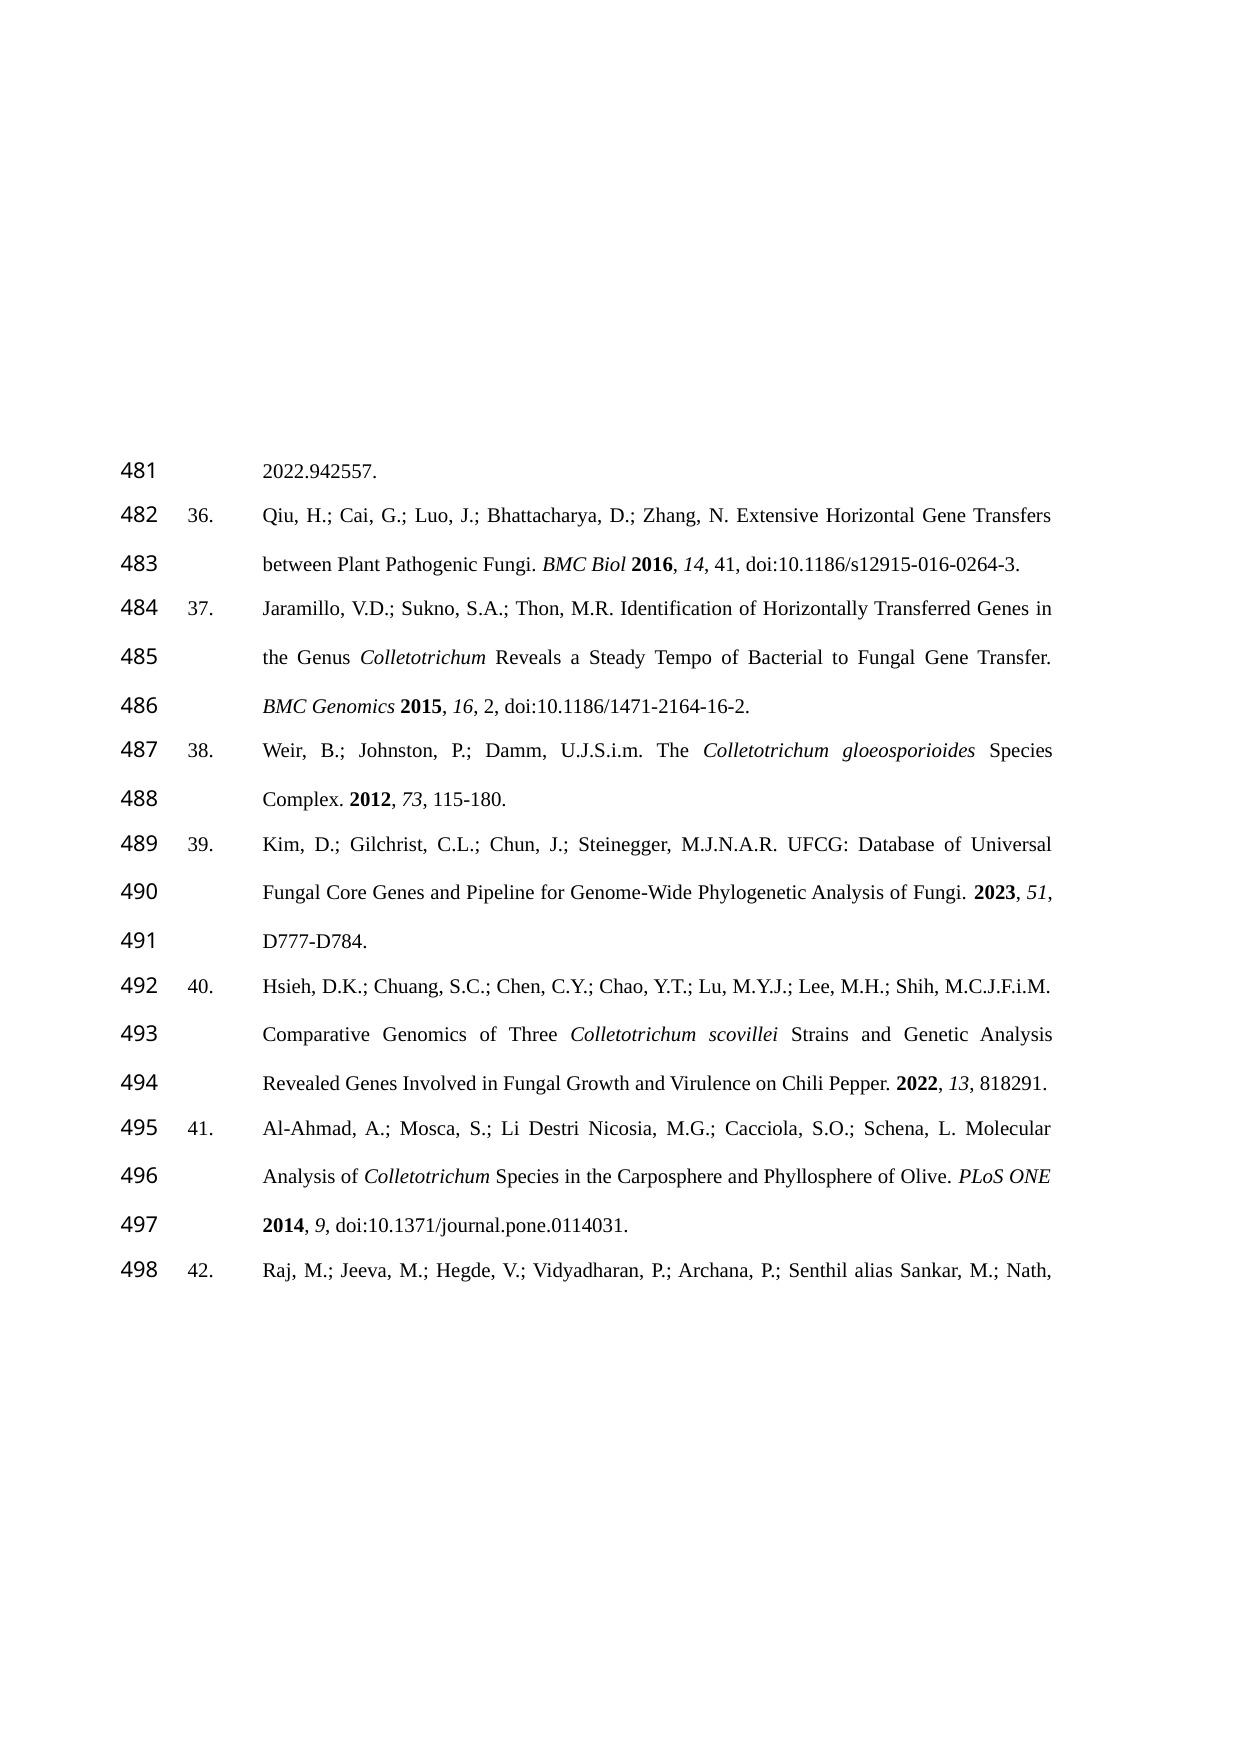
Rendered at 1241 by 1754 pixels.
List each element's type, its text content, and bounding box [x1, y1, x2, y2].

text 38. Weir, B.; Johnston, P.; Damm, U.J.S.i.m. The Colletotrichum gloeosporioides Species Complex. 2012, 73, 115-180. [187, 734, 1053, 815]
text 37. Jaramillo, V.D.; Sukno, S.A.; Thon, M.R. Identification of Horizontally Transferred Genes in the Genus Colletotrichum Reveals a Steady Tempo of Bacterial to Fungal Gene Transfer. BMC Genomics 2015, 16, 2, doi:10.1186/1471-2164-16-2. [187, 592, 1053, 722]
text 36. Qiu, H.; Cai, G.; Luo, J.; Bhattacharya, D.; Zhang, N. Extensive Horizontal Gene Transfers between Plant Pathogenic Fungi. BMC Biol 2016, 14, 41, doi:10.1186/s12915-016-0264-3. [187, 499, 1053, 580]
text 40. Hsieh, D.K.; Chuang, S.C.; Chen, C.Y.; Chao, Y.T.; Lu, M.Y.J.; Lee, M.H.; Shih, M.C.J.F.i.M. Comparative Genomics of Three Colletotrichum scovillei Strains and Genetic Analysis Revealed Genes Involved in Fungal Growth and Virulence on Chili Pepper. 2022, 13, 818291. [187, 969, 1053, 1099]
text 41. Al-Ahmad, A.; Mosca, S.; Li Destri Nicosia, M.G.; Cacciola, S.O.; Schena, L. Molecular Analysis of Colletotrichum Species in the Carposphere and Phyllosphere of Olive. PLoS ONE 2014, 9, doi:10.1371/journal.pone.0114031. [187, 1111, 1053, 1241]
text 39. Kim, D.; Gilchrist, C.L.; Chun, J.; Steinegger, M.J.N.A.R. UFCG: Database of Universal Fungal Core Genes and Pipeline for Genome-Wide Phylogenetic Analysis of Fungi. 2023, 51, D777-D784. [187, 827, 1053, 957]
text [187, 1253, 1053, 1286]
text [187, 454, 1053, 487]
